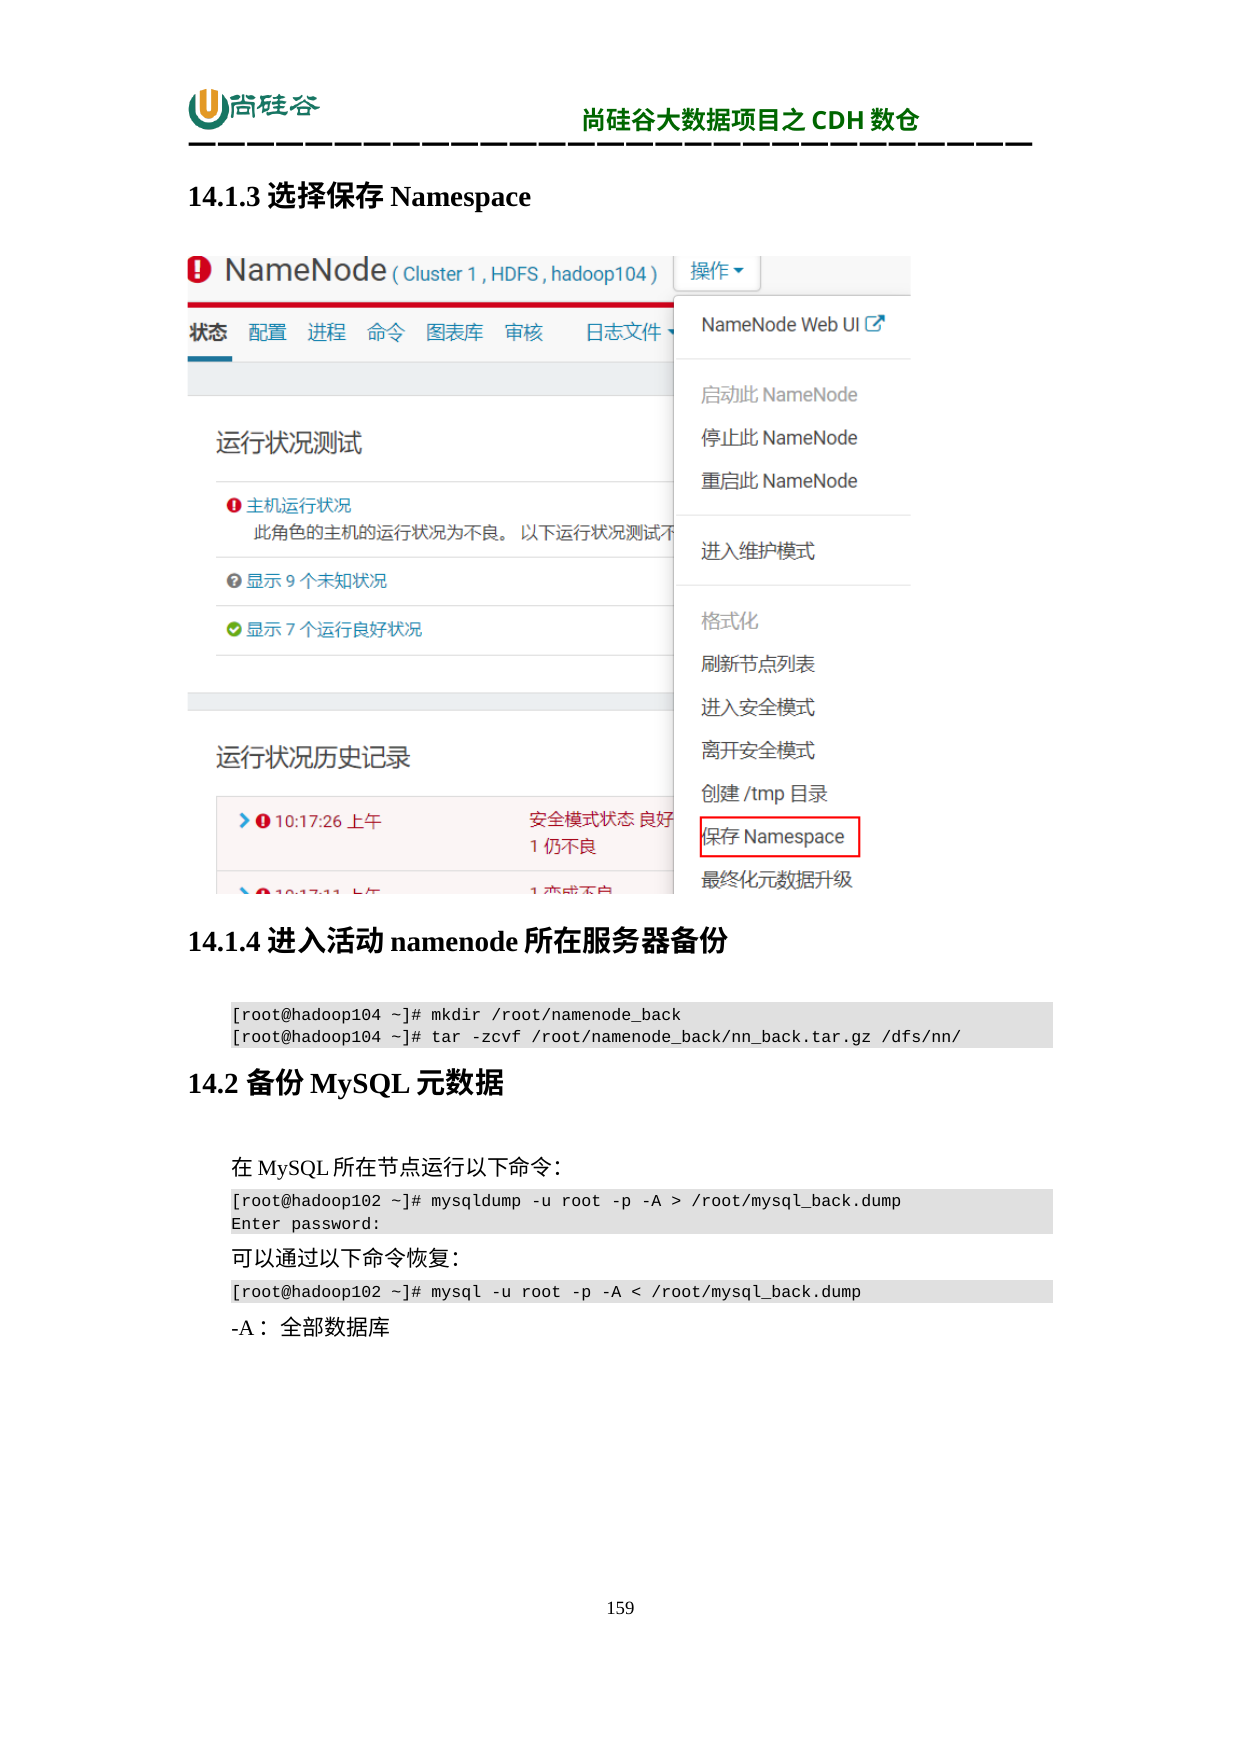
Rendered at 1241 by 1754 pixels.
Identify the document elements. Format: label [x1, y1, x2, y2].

picture [187, 256, 911, 894]
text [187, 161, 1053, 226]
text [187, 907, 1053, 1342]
picture [187, 88, 320, 130]
